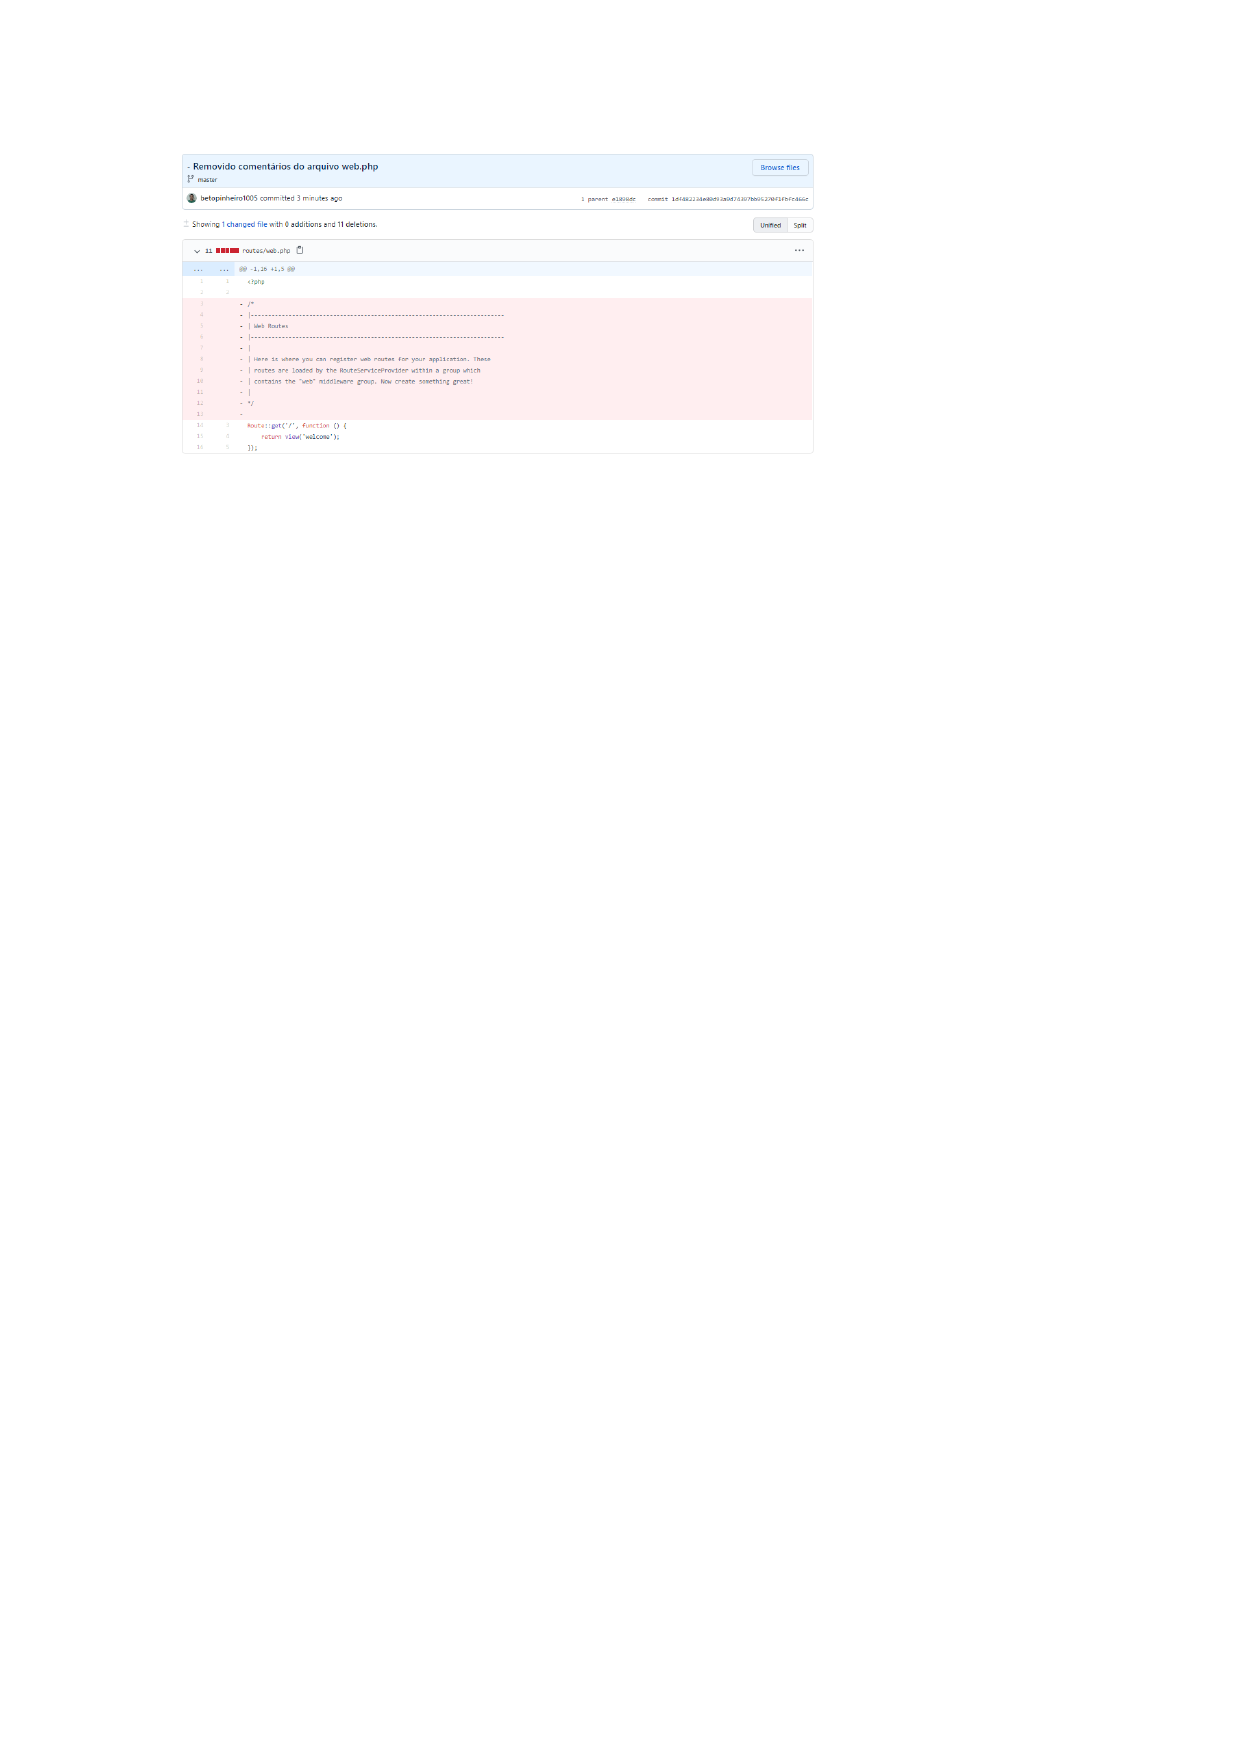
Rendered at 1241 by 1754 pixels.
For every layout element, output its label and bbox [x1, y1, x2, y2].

picture [177, 147, 817, 454]
